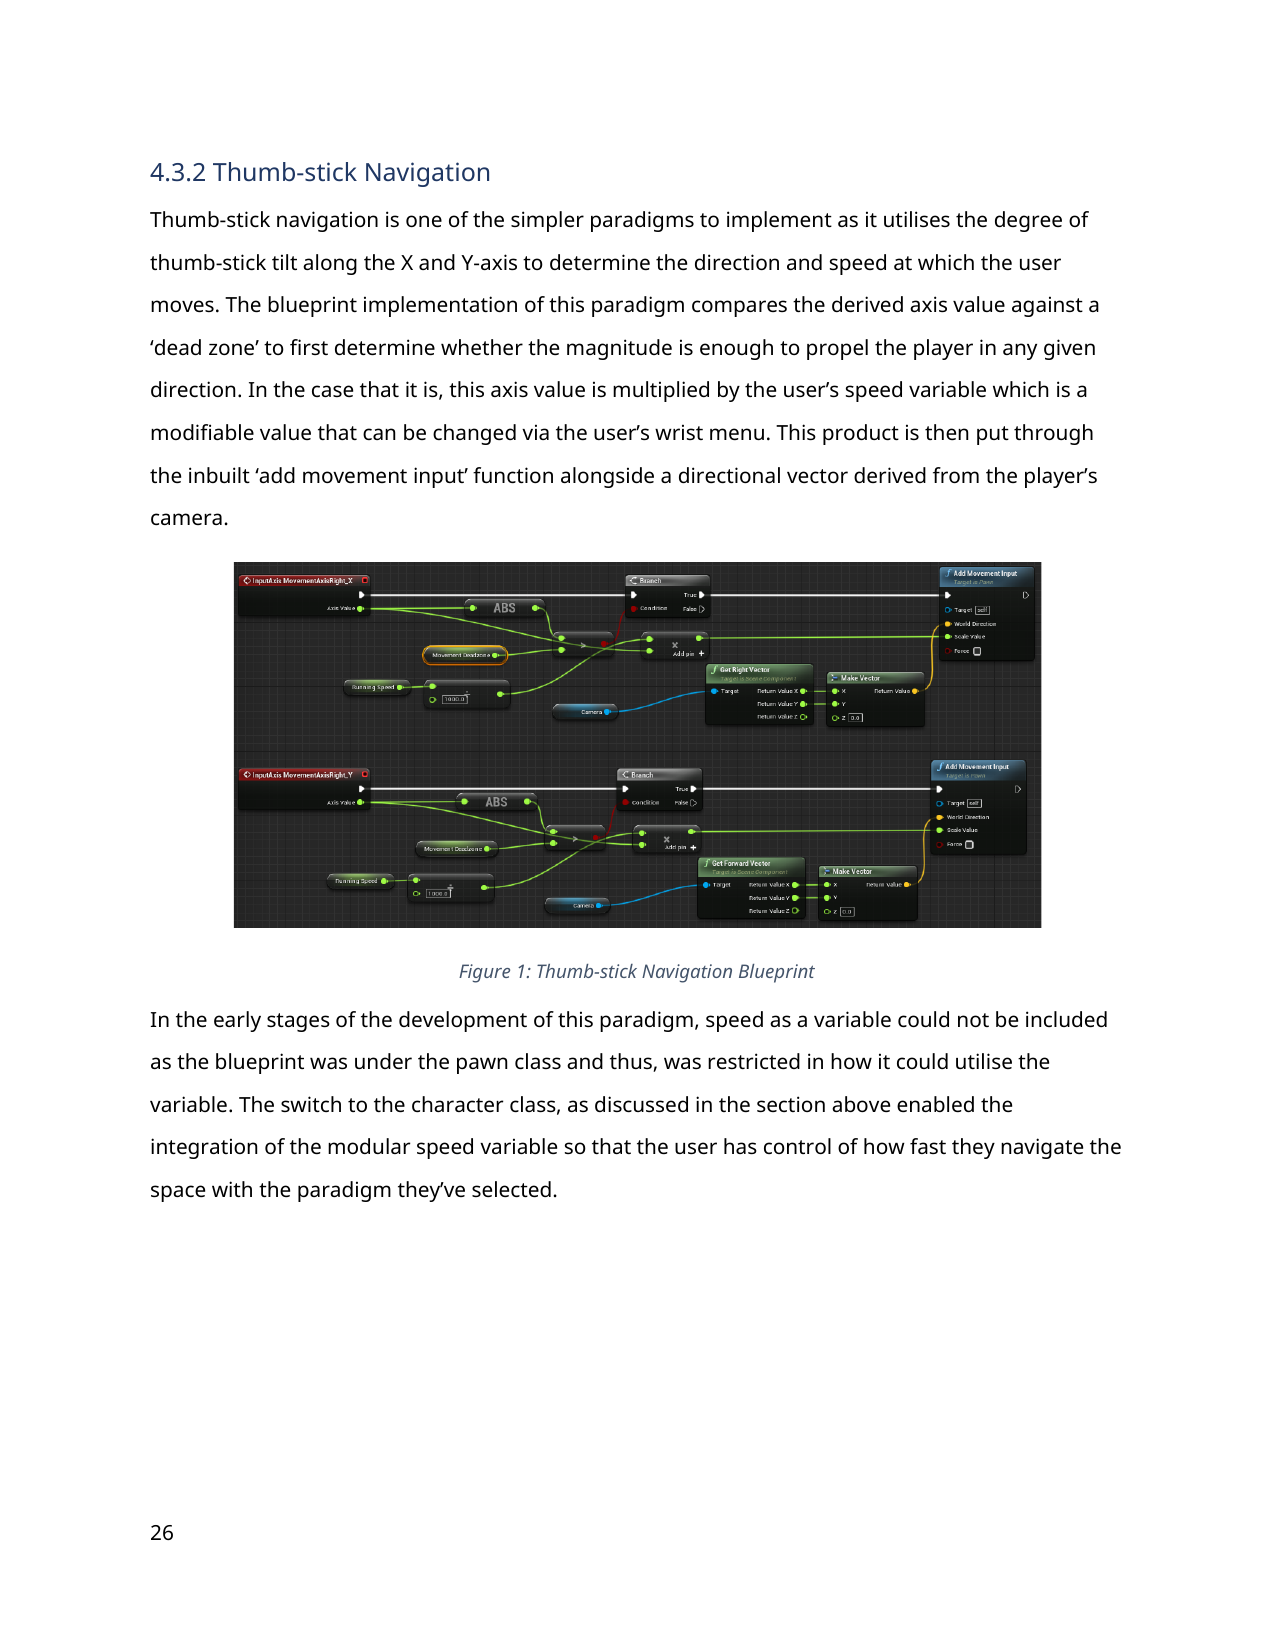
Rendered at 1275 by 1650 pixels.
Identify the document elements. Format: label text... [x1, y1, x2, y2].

subtitle 4.3.2 Thumb-stick Navigation [150, 154, 1125, 188]
picture [233, 562, 1042, 928]
text In the early stages of the development of this paradigm, speed as a variable could not be included as the blueprint was under the pawn class and thus, was restricted in how it could utilise the variable. The switch to the character class, as discussed in the section above enabled the integration of the modular speed variable so that the user has control of how fast they navigate the space with the paradigm they’ve selected. [150, 1005, 1125, 1203]
text Thumb-stick navigation is one of the simpler paradigms to implement as it utilises the degree of thumb-stick tilt along the X and Y-axis to determine the direction and speed at which the user moves. The blueprint implementation of this paradigm compares the derived axis value against a ‘dead zone’ to first determine whether the magnitude is enough to propel the player in any given direction. In the case that it is, this axis value is multiplied by the user’s speed variable which is a modifiable value that can be changed via the user’s wrist menu. This product is then put through the inbuilt ‘add movement input’ function alongside a directional vector derived from the player’s camera. [150, 205, 1125, 532]
